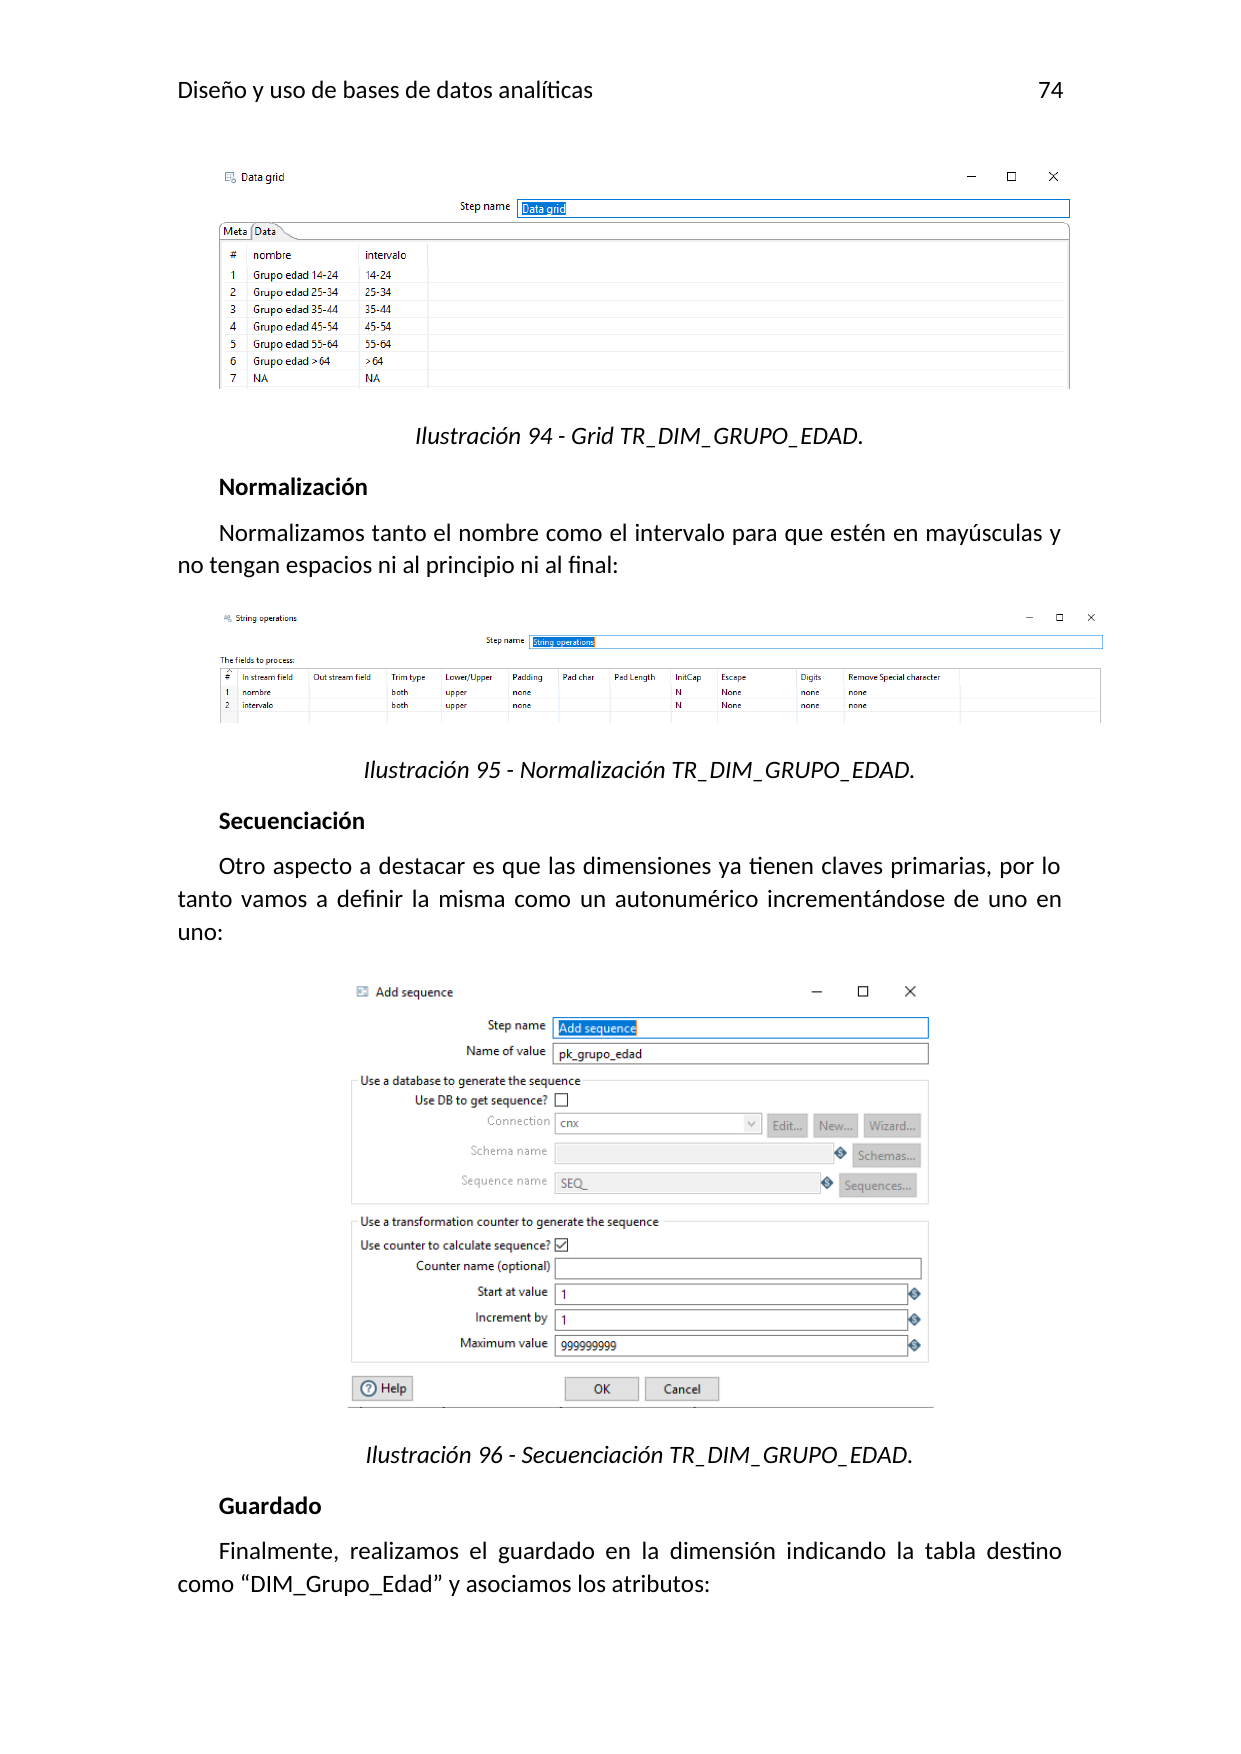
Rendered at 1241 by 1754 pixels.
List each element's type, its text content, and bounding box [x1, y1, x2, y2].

text Normalizamos tanto el nombre como el intervalo para que estén en mayúsculas y no tengan espacios ni al principio ni al final: [177, 517, 1063, 580]
subtitle Guardado [177, 1490, 1063, 1521]
text Otro aspecto a destacar es que las dimensiones ya tienen claves primarias, por lo tanto vamos a definir la misma como un autonumérico incrementándose de uno en uno: [177, 851, 1063, 947]
text Ilustración 95 - Normalización TR_DIM_GRUPO_EDAD. [177, 754, 1063, 784]
text Ilustración 96 - Secuenciación TR_DIM_GRUPO_EDAD. [177, 1439, 1063, 1469]
subtitle Secuenciación [177, 805, 1063, 836]
picture [347, 978, 934, 1408]
picture [218, 611, 1105, 723]
subtitle Normalización [177, 471, 1063, 502]
text Finalmente, realizamos el guardado en la dimensión indicando la tabla destino como “DIM_Grupo_Edad” y asociamos los atributos: [177, 1536, 1063, 1599]
text Ilustración 94 - Grid TR_DIM_GRUPO_EDAD. [177, 420, 1063, 451]
picture [218, 165, 1072, 389]
